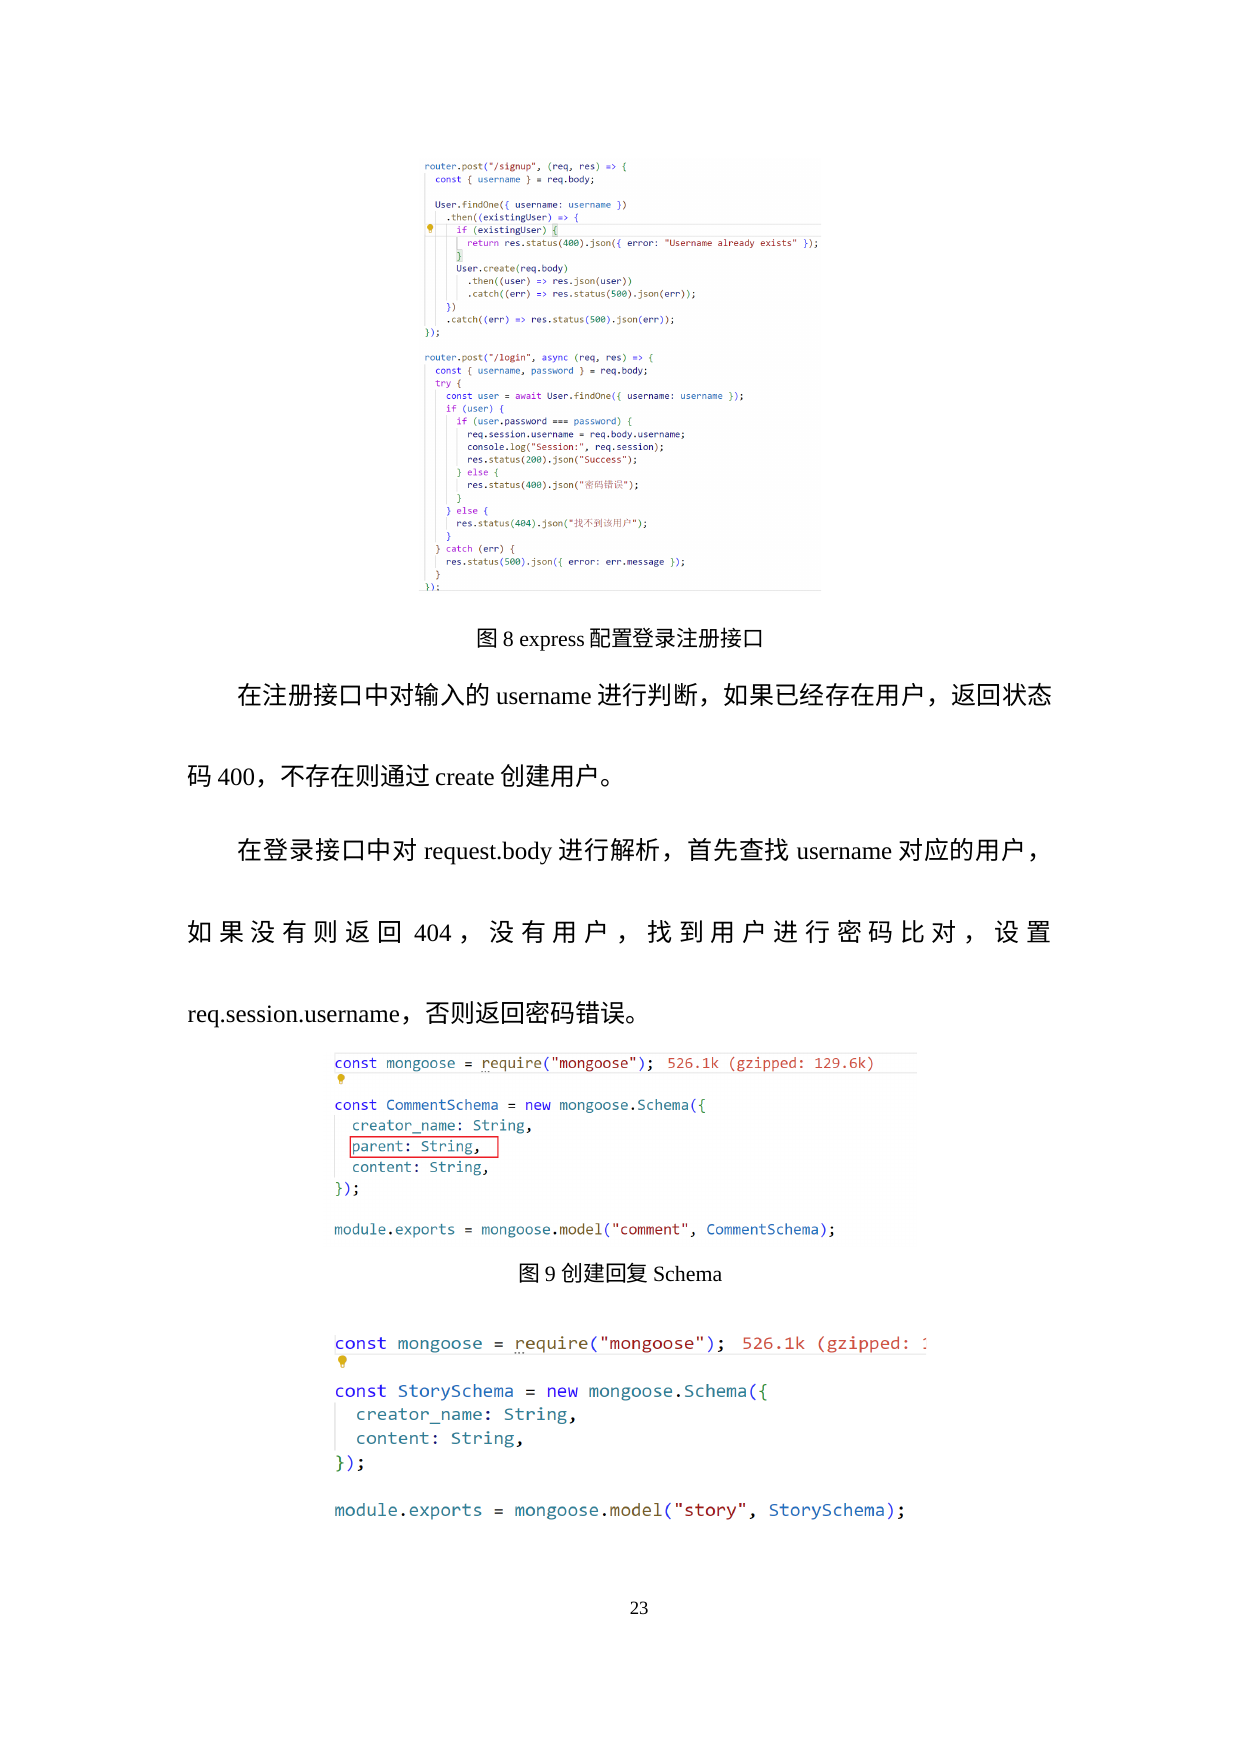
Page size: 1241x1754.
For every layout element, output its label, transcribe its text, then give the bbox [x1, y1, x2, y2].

text 图8 express配置登录注册接口 [187, 621, 1053, 653]
picture [418, 158, 822, 594]
picture [323, 1052, 917, 1247]
picture [314, 1335, 927, 1536]
text 在登录接口中对request.body进行解析，首先查找username对应的用户，如果没有则返回404，没有用户，找到用户进行密码比对，设置req.session.username，否则返回密码错误。 [187, 816, 1053, 1044]
text 在注册接口中对输入的username进行判断，如果已经存在用户，返回状态码400，不存在则通过create创建用户。 [187, 661, 1053, 807]
text 图9 创建回复Schema [187, 1255, 1053, 1288]
